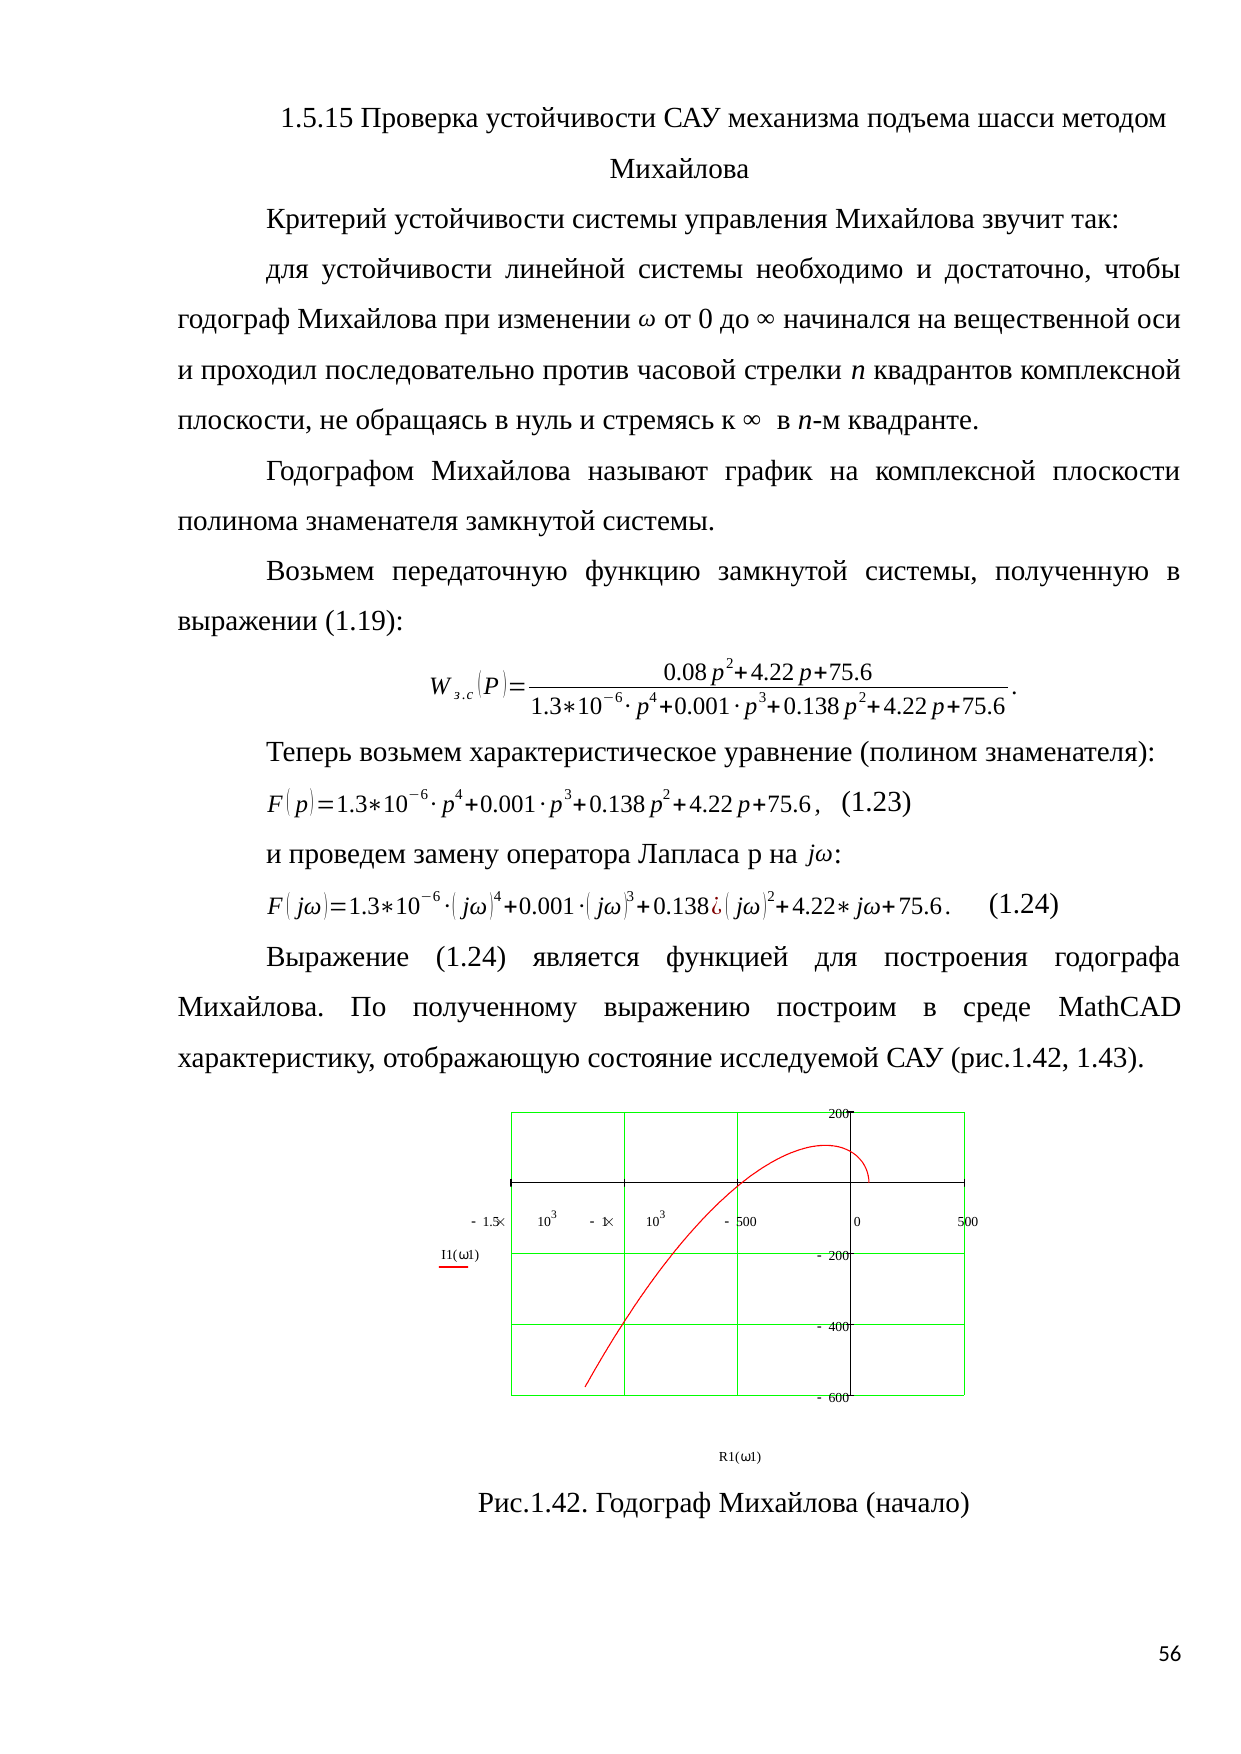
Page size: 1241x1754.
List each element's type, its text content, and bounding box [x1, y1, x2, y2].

text Рис.1.42. Годограф Михайлова (начало) [177, 1485, 1181, 1519]
text Критерий устойчивости системы управления Михайлова звучит так: [177, 201, 1181, 234]
text (1.23) [177, 784, 1181, 819]
subtitle 1.5.15 Проверка устойчивости САУ механизма подъема шасси методом Михайлова [177, 100, 1181, 184]
text Годографом Михайлова называют график на комплексной плоскости полинома знаменателя замкнутой системы. [177, 453, 1181, 536]
text Возьмем передаточную функцию замкнутой системы, полученную в выражении (1.19): [177, 553, 1181, 637]
text (1.24) [177, 887, 1181, 922]
text Выражение (1.24) является функцией для построения годографа Михайлова. По полученному выражению построим в среде MathCAD характеристику, отображающую состояние исследуемой САУ (рис.1.42, 1.43). [177, 939, 1181, 1073]
text Теперь возьмем характеристическое уравнение (полином знаменателя): [177, 734, 1181, 767]
text для устойчивости линейной системы необходимо и достаточно, чтобы годограф Михайлова при изменении от 0 до начинался на вещественной оси и проходил последовательно против часовой стрелки n квадрантов комплексной плоскости, не обращаясь в нуль и стремясь к в n-м квадранте. [177, 251, 1181, 436]
text и проведем замену оператора Лапласа p на : [177, 836, 1181, 870]
